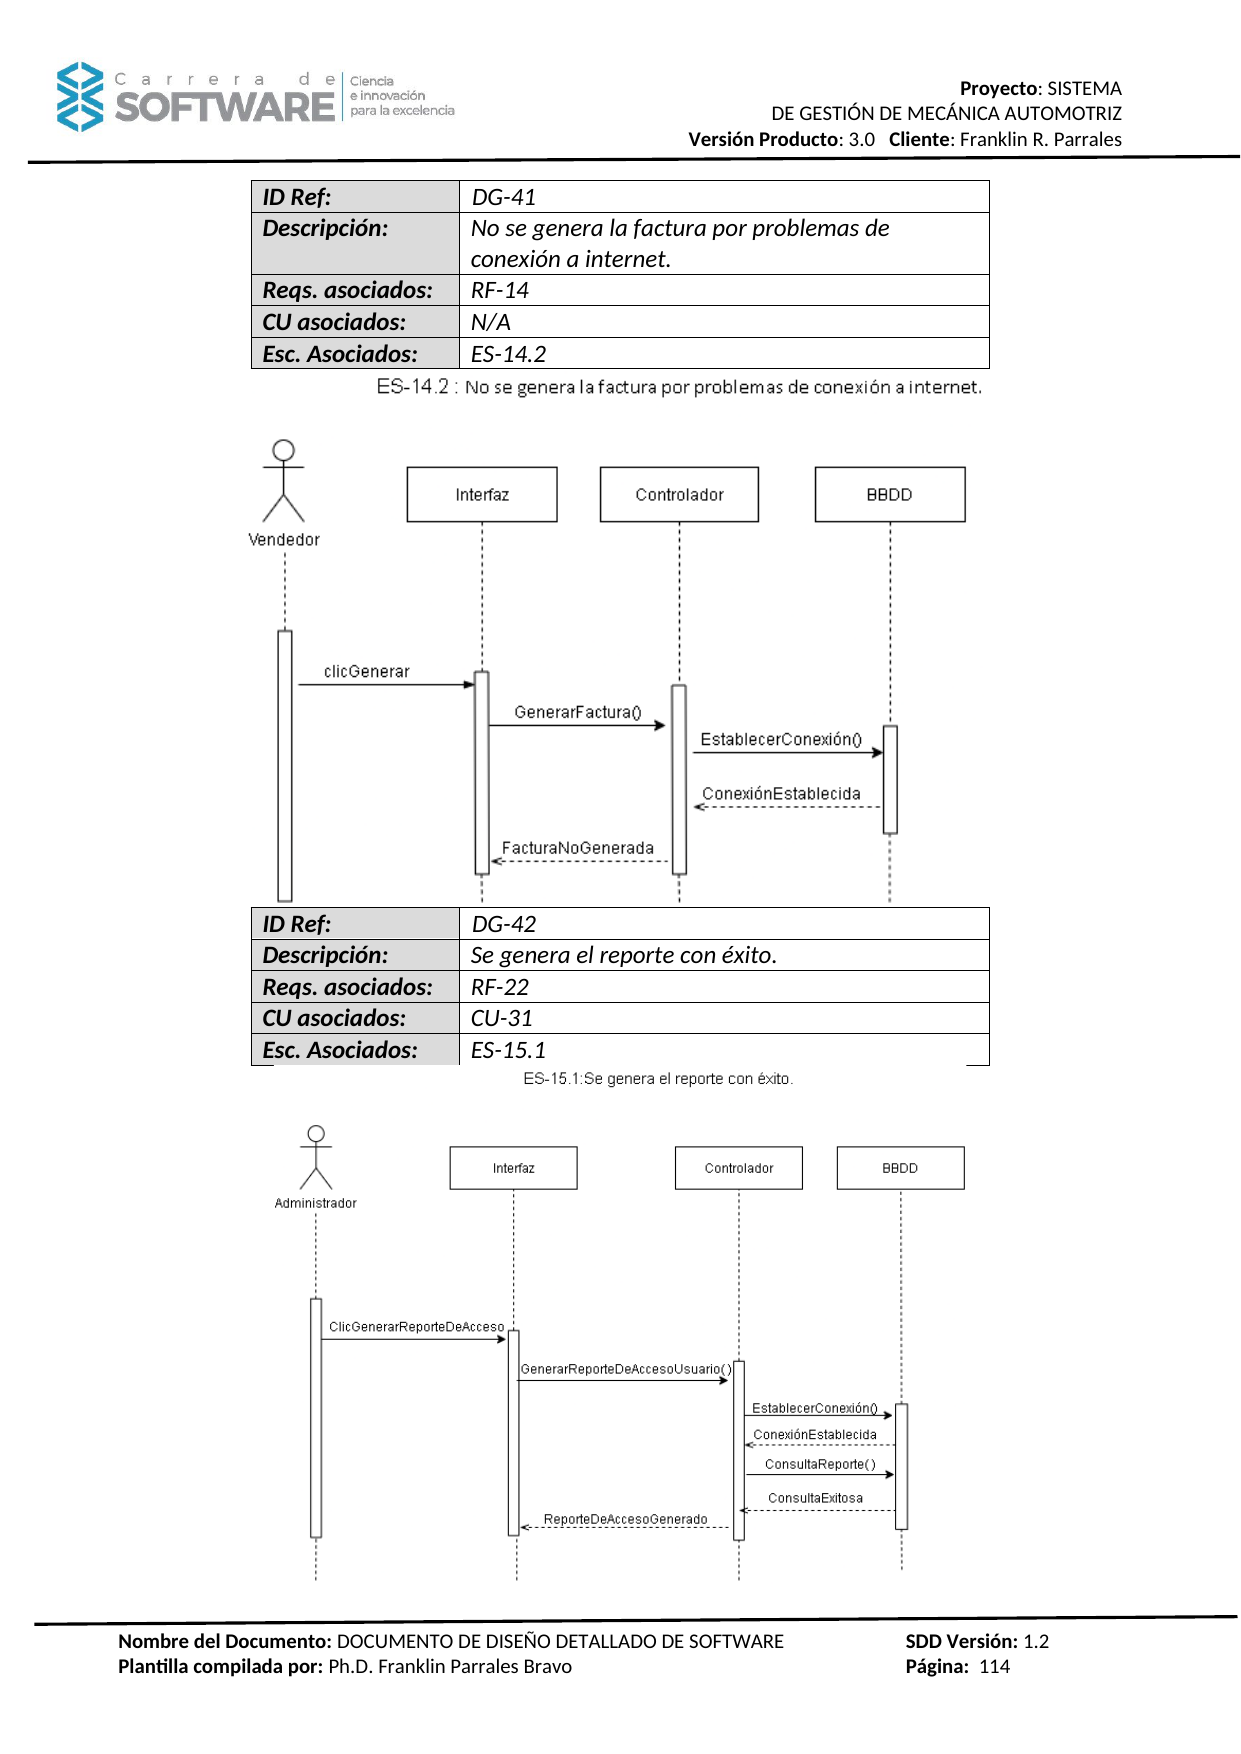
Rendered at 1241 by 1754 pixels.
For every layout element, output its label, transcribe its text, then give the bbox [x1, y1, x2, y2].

table_cell CU asociados: [252, 306, 459, 337]
picture [46, 46, 461, 154]
picture [273, 1065, 967, 1584]
table_header ID Ref: [252, 908, 459, 938]
table_header DG-41 [460, 181, 989, 212]
table_cell CU-31 [460, 1003, 989, 1033]
table_cell RF-14 [460, 275, 989, 305]
table_cell Esc. Asociados: [252, 338, 459, 368]
table_cell Se genera el reporte con éxito. [460, 940, 989, 970]
table_cell ES-15.1 [460, 1034, 989, 1065]
table_header ID Ref: [252, 181, 459, 212]
table_cell Descripción: [252, 940, 459, 970]
table_cell ES-14.2 [460, 338, 989, 368]
table_cell Reqs. asociados: [252, 971, 459, 1002]
table_cell CU asociados: [252, 1003, 459, 1033]
table_cell Reqs. asociados: [252, 275, 459, 305]
table_cell No se genera la factura por problemas de conexión a internet. [460, 213, 989, 274]
table_cell RF-22 [460, 971, 989, 1002]
picture [245, 369, 995, 907]
table_header DG-42 [460, 908, 989, 938]
table_cell Esc. Asociados: [252, 1034, 459, 1065]
table_cell N/A [460, 306, 989, 337]
table_cell Descripción: [252, 213, 459, 274]
